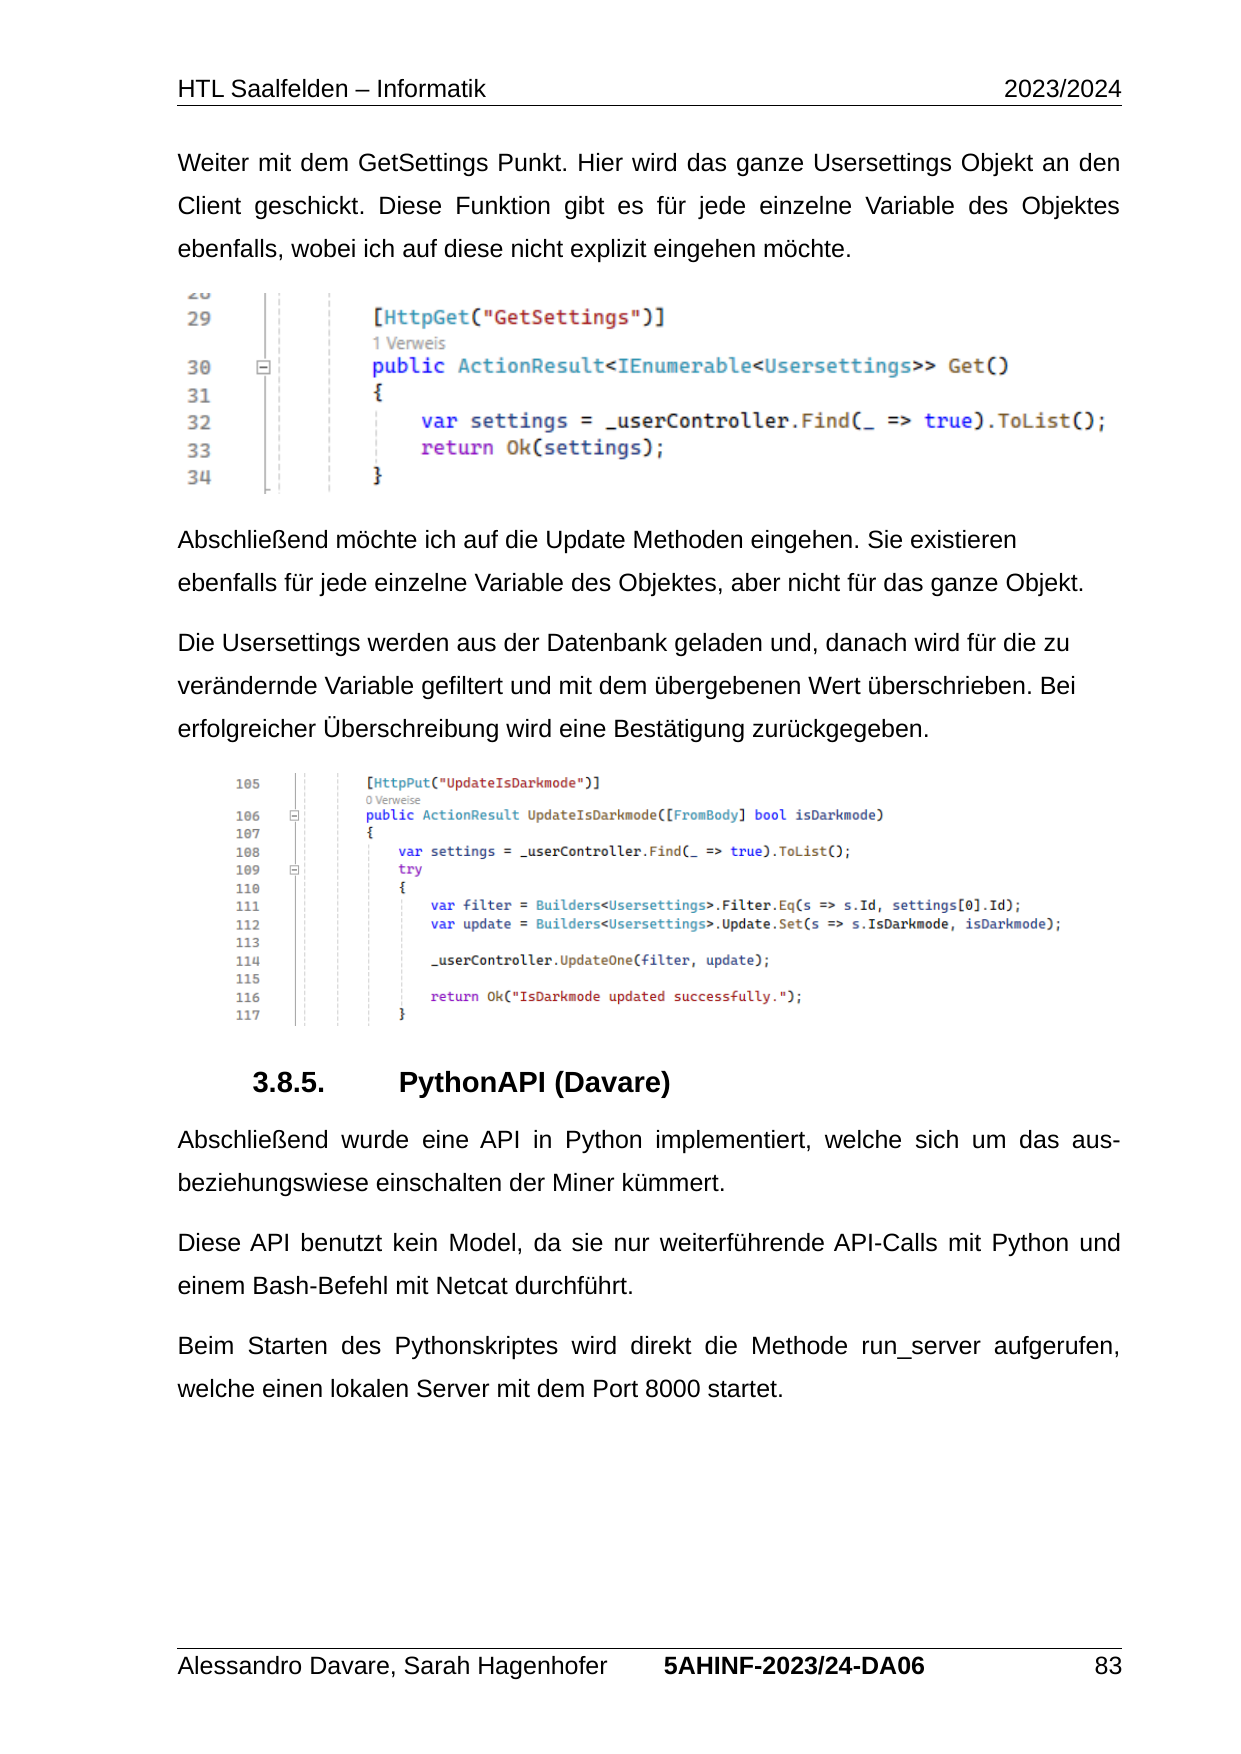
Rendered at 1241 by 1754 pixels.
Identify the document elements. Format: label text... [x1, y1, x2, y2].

text Abschließend möchte ich auf die Update Methoden eingehen. Sie existieren ebenfalls für jede einzelne Variable des Objektes, aber nicht für das ganze Objekt. [177, 525, 1122, 597]
text Abschließend wurde eine API in Python implementiert, welche sich um das aus- beziehungswiese einschalten der Miner kümmert. [177, 1125, 1122, 1197]
text Die Usersettings werden aus der Datenbank geladen und, danach wird für die zu verändernde Variable gefiltert und mit dem übergebenen Wert überschrieben. Bei erfolgreicher Überschreibung wird eine Bestätigung zurückgegeben. [177, 628, 1122, 743]
text Beim Starten des Pythonskriptes wird direkt die Methode run_server aufgerufen, welche einen lokalen Server mit dem Port 8000 startet. [177, 1331, 1122, 1403]
picture [233, 773, 1066, 1026]
subtitle PythonAPI (Davare) [252, 1064, 1122, 1098]
picture [177, 293, 1117, 494]
text Weiter mit dem GetSettings Punkt. Hier wird das ganze Usersettings Objekt an den Client geschickt. Diese Funktion gibt es für jede einzelne Variable des Objektes ebenfalls, wobei ich auf diese nicht explizit eingehen möchte. [177, 148, 1122, 263]
text Diese API benutzt kein Model, da sie nur weiterführende API-Calls mit Python und einem Bash-Befehl mit Netcat durchführt. [177, 1228, 1122, 1300]
